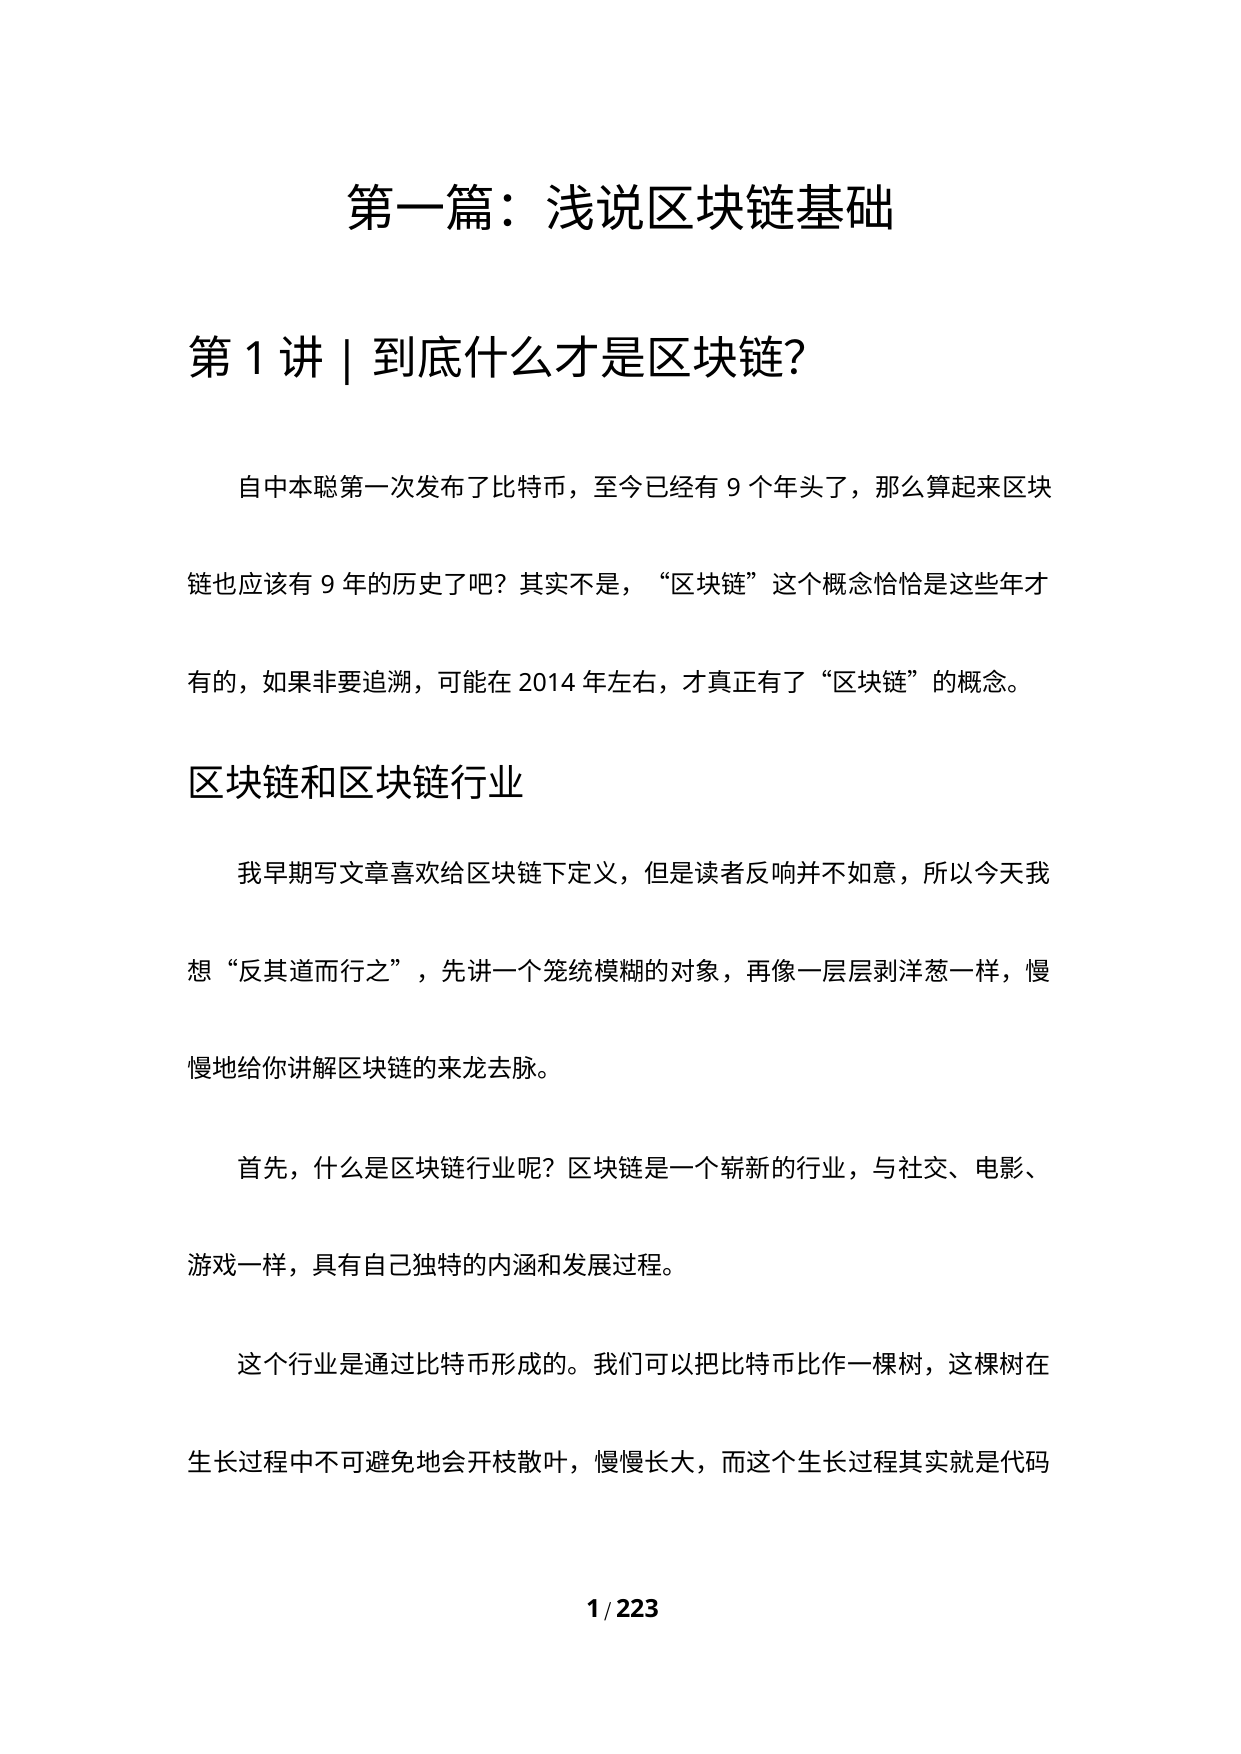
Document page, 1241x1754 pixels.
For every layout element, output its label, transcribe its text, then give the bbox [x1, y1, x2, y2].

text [187, 1331, 1053, 1493]
text 区块链和区块链行业 [187, 747, 1053, 812]
text 首先，什么是区块链行业呢？区块链是一个崭新的行业，与社交、电影、游戏一样，具有自己独特的内涵和发展过程。 [187, 1134, 1053, 1296]
text 第1讲 | 到底什么才是区块链？ [187, 306, 1053, 403]
text 自中本聪第一次发布了比特币，至今已经有 9 个年头了，那么算起来区块链也应该有 9 年的历史了吧？其实不是，“区块链”这个概念恰恰是这些年才有的，如果非要追溯，可能在 2014 年左右，才真正有了“区块链”的概念。 [187, 453, 1053, 713]
text 第一篇：浅说区块链基础 [187, 156, 1053, 253]
text 我早期写文章喜欢给区块链下定义，但是读者反响并不如意，所以今天我想“反其道而行之”，先讲一个笼统模糊的对象，再像一层层剥洋葱一样，慢慢地给你讲解区块链的来龙去脉。 [187, 839, 1053, 1099]
